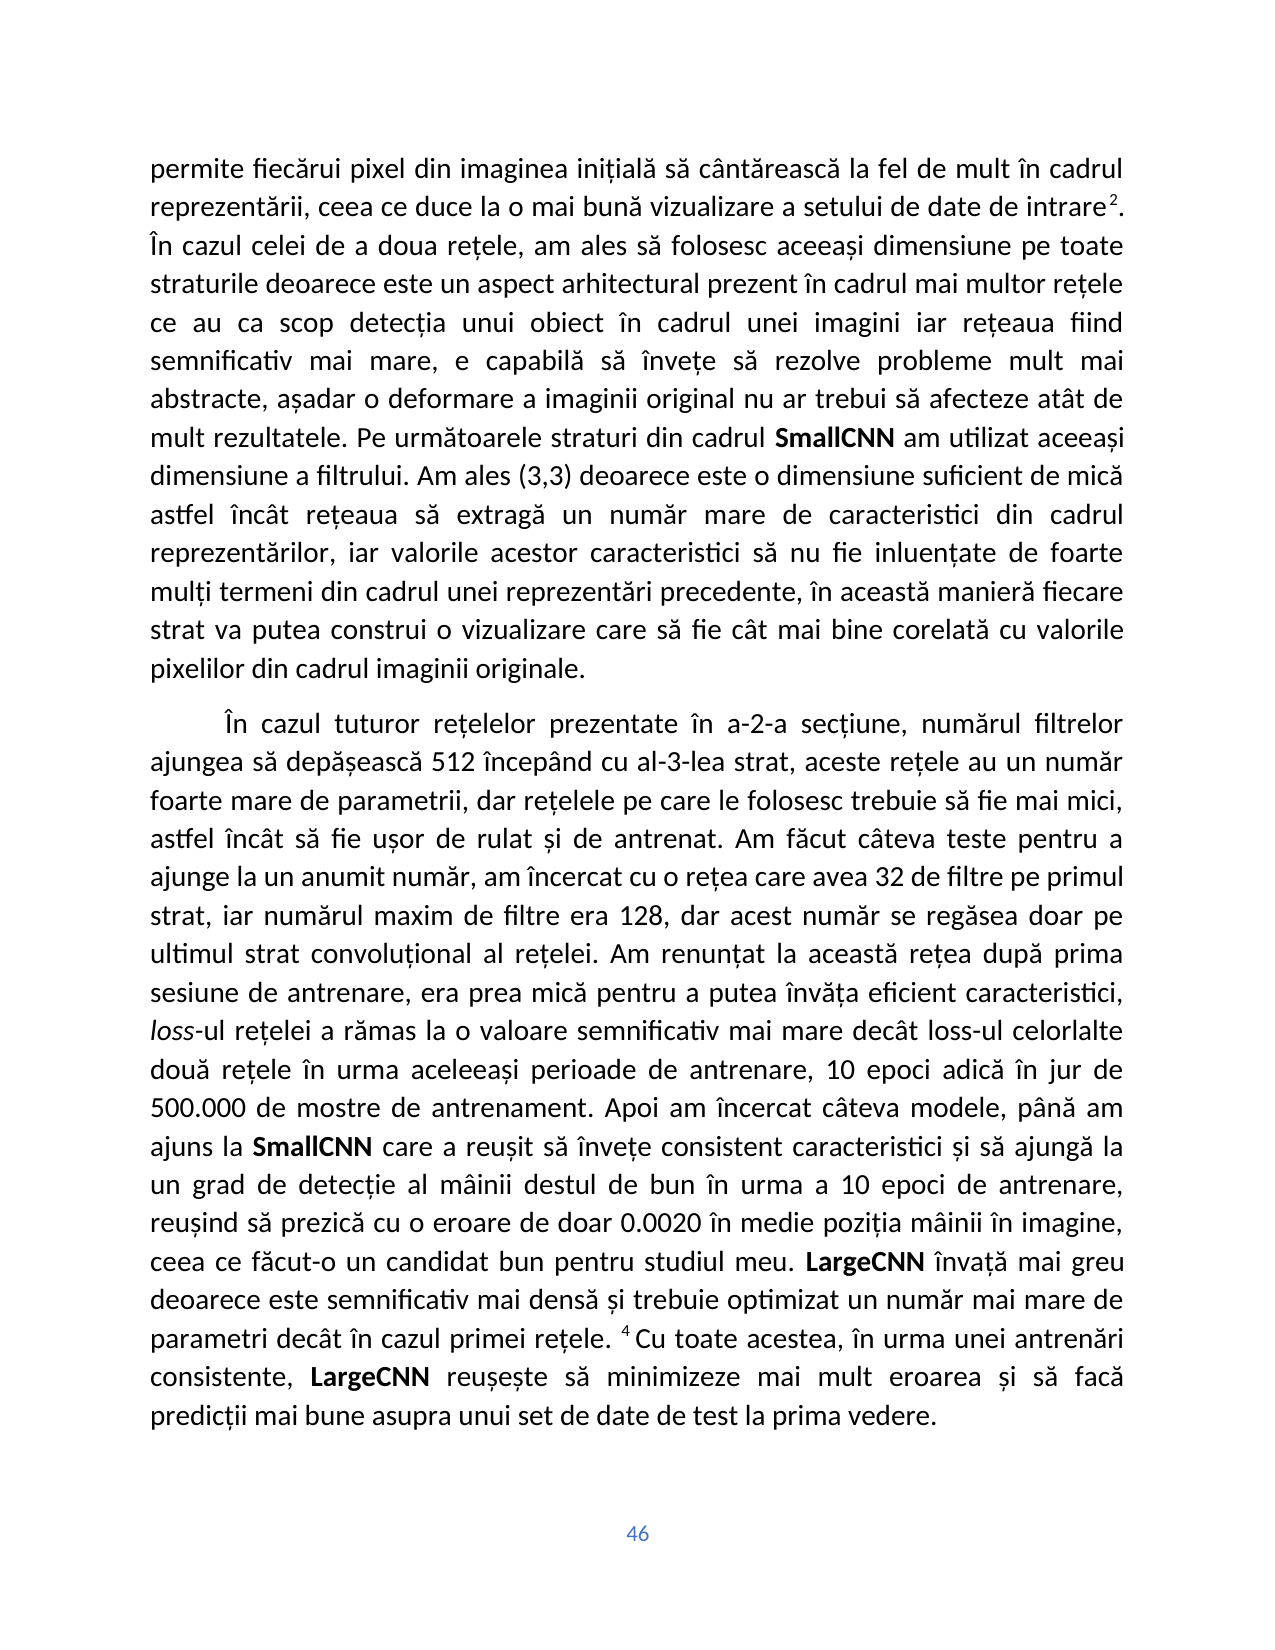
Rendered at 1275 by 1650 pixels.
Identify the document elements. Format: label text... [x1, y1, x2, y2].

text În cazul tuturor rețelelor prezentate în a-2-a secțiune, numărul filtrelor ajungea să depășească 512 începând cu al-3-lea strat, aceste rețele au un număr foarte mare de parametrii, dar rețelele pe care le folosesc trebuie să fie mai mici, astfel încât să fie ușor de rulat și de antrenat. Am făcut câteva teste pentru a ajunge la un anumit număr, am încercat cu o rețea care avea 32 de filtre pe primul strat, iar numărul maxim de filtre era 128, dar acest număr se regăsea doar pe ultimul strat convoluțional al rețelei. Am renunțat la această rețea după prima sesiune de antrenare, era prea mică pentru a putea învăța eficient caracteristici, loss-ul rețelei a rămas la o valoare semnificativ mai mare decât loss-ul celorlalte două rețele în urma aceleeași perioade de antrenare, 10 epoci adică în jur de 500.000 de mostre de antrenament. Apoi am încercat câteva modele, până am ajuns la SmallCNN care a reușit să învețe consistent caracteristici și să ajungă la un grad de detecție al mâinii destul de bun în urma a 10 epoci de antrenare, reușind să prezică cu o eroare de doar 0.0020 în medie poziția mâinii în imagine, ceea ce făcut-o un candidat bun pentru studiul meu. LargeCNN învață mai greu deoarece este semnificativ mai densă și trebuie optimizat un număr mai mare de parametri decât în cazul primei rețele. 4 Cu toate acestea, în urma unei antrenări consistente, LargeCNN reușește să minimizeze mai mult eroarea și să facă predicții mai bune asupra unui set de date de test la prima vedere. [150, 705, 1125, 1432]
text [150, 150, 1125, 685]
